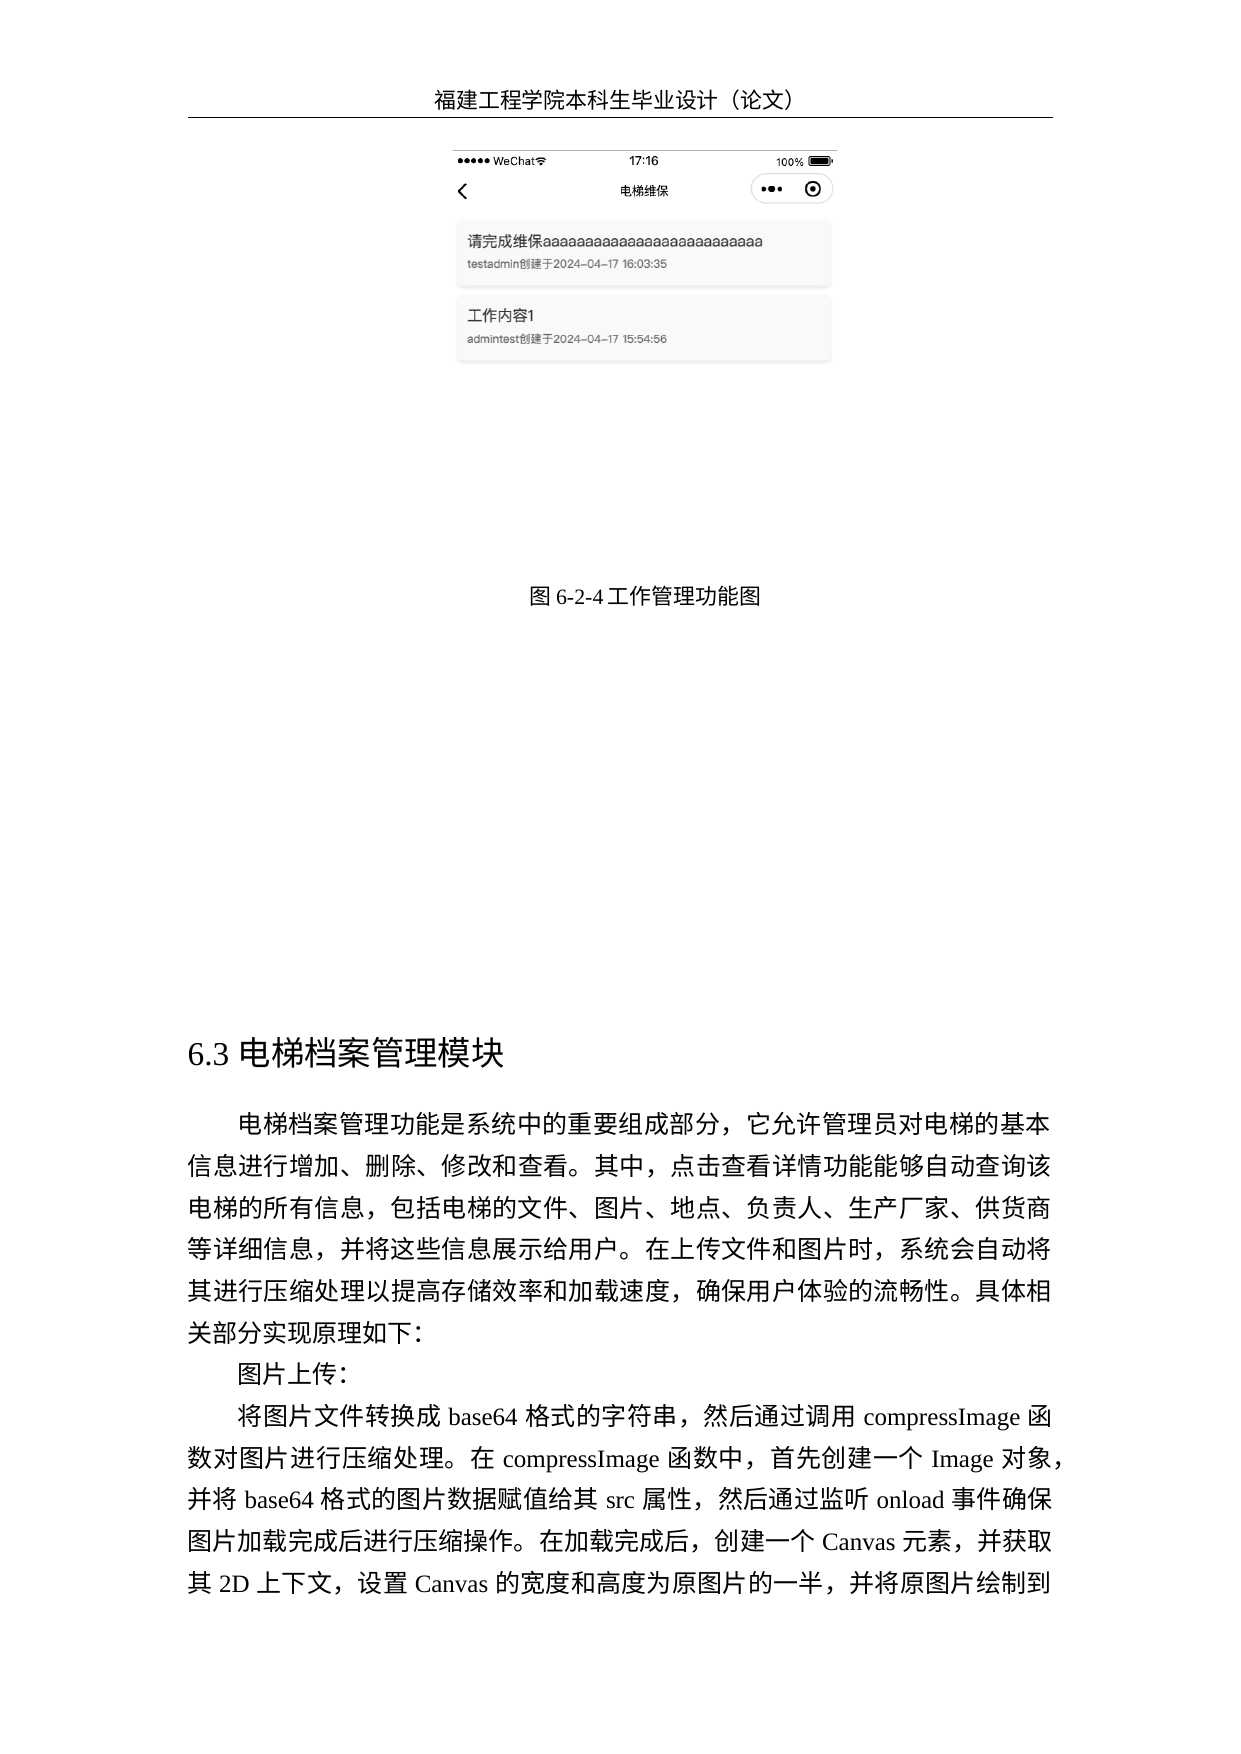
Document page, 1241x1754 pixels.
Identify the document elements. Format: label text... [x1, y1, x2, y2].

text 图片上传： [187, 1350, 1053, 1392]
text 图6-2-4工作管理功能图 [237, 569, 1053, 611]
text 电梯档案管理功能是系统中的重要组成部分，它允许管理员对电梯的基本信息进行增加、删除、修改和查看。其中，点击查看详情功能能够自动查询该电梯的所有信息，包括电梯的文件、图片、地点、负责人、生产厂家、供货商等详细信息，并将这些信息展示给用户。在上传文件和图片时，系统会自动将其进行压缩处理以提高存储效率和加载速度，确保用户体验的流畅性。具体相关部分实现原理如下： [187, 1100, 1053, 1350]
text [187, 1392, 1053, 1600]
subtitle 电梯档案管理模块 [187, 1027, 1053, 1075]
picture [452, 150, 838, 569]
